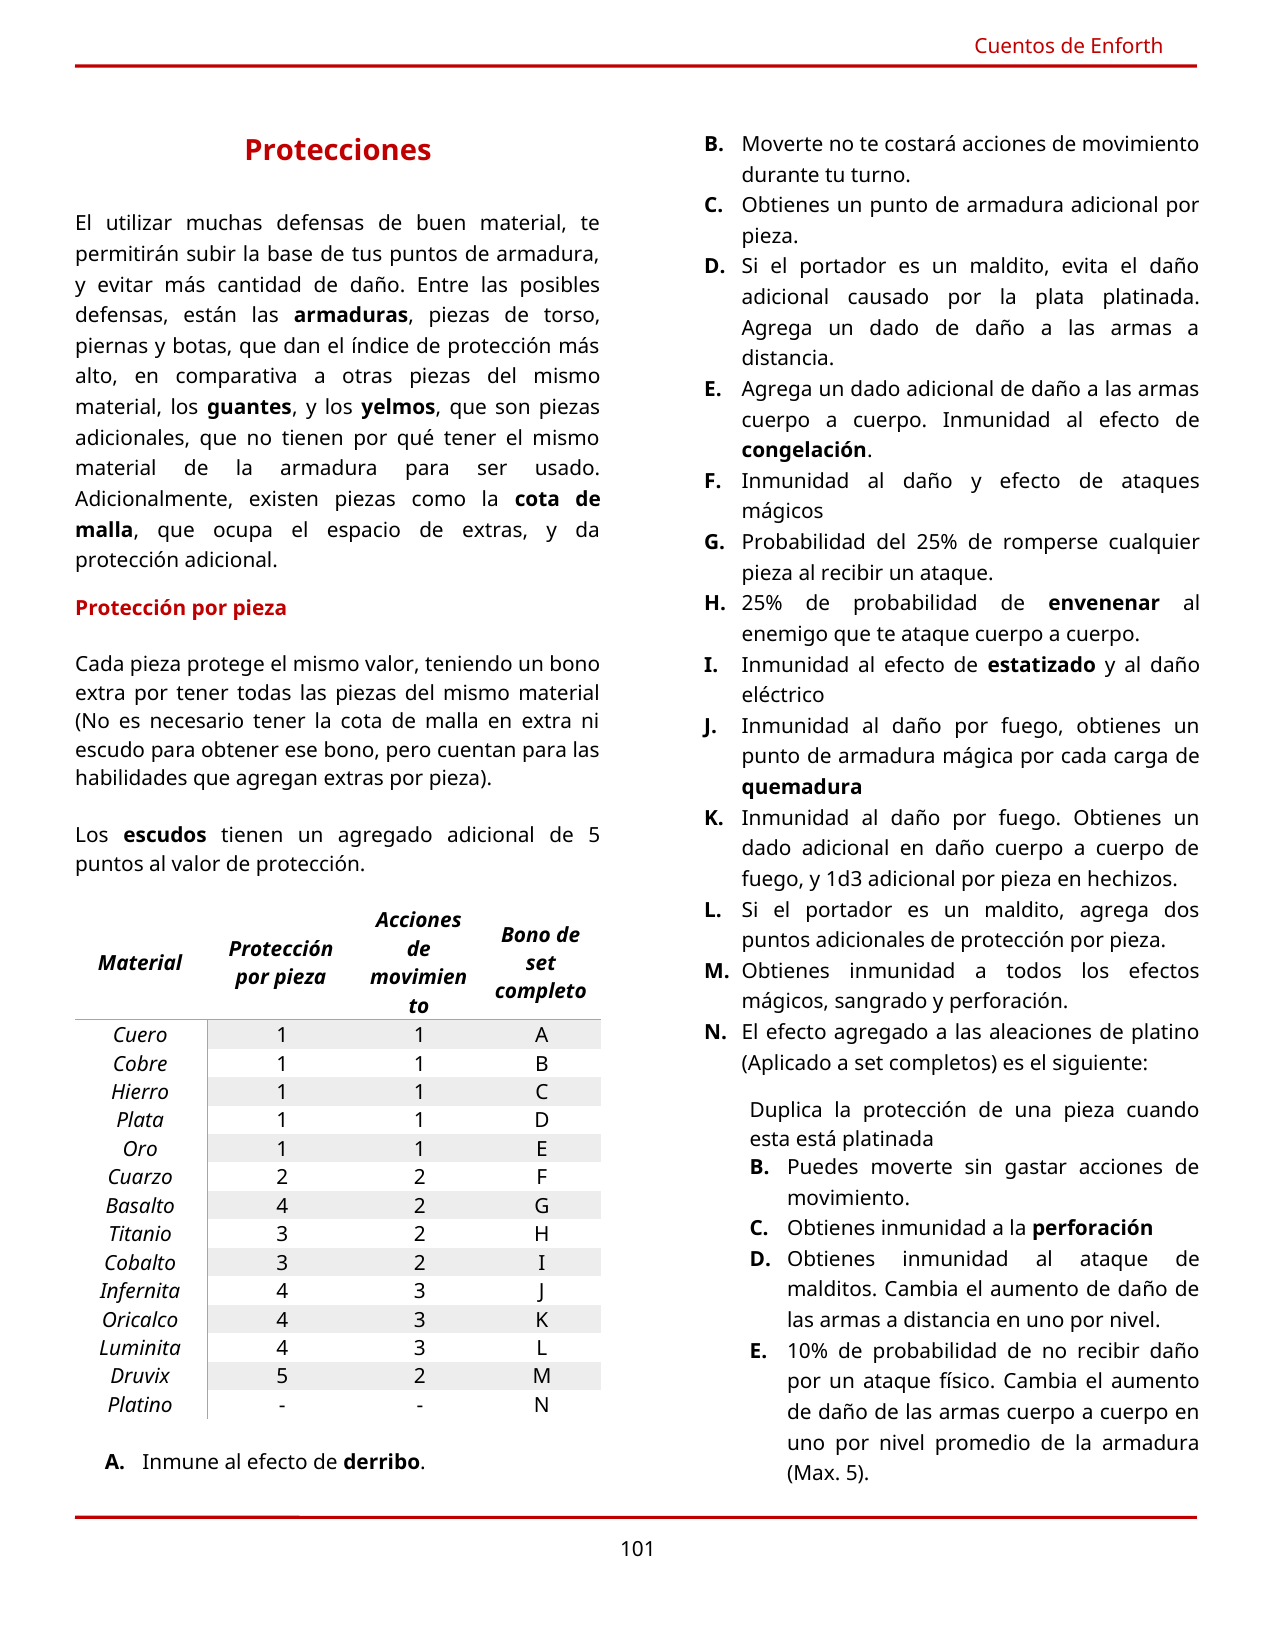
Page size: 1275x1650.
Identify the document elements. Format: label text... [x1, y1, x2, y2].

list Inmune al efecto de derribo. [104, 1447, 601, 1475]
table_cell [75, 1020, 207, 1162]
text El utilizar muchas defensas de buen material, te permitirán subir la base de tus puntos de armadura, y evitar más cantidad de daño. Entre las posibles defensas, están las armaduras, piezas de torso, piernas y botas, que dan el índice de protección más alto, en comparativa a otras piezas del mismo material, los guantes, y los yelmos, que son piezas adicionales, que no tienen por qué tener el mismo material de la armadura para ser usado. Adicionalmente, existen piezas como la cota de malla, que ocupa el espacio de extras, y da protección adicional. [75, 208, 601, 574]
list Obtienes inmunidad a la perforación [749, 1213, 1200, 1242]
subtitle Protecciones [75, 129, 601, 169]
list Probabilidad del 25% de romperse cualquier pieza al recibir un ataque. [704, 527, 1200, 586]
text Cada pieza protege el mismo valor, teniendo un bono extra por tener todas las piezas del mismo material (No es necesario tener la cota de malla en extra ni escudo para obtener ese bono, pero cuentan para las habilidades que agregan extras por pieza). [75, 649, 601, 792]
list El efecto agregado a las aleaciones de platino (Aplicado a set completos) es el siguiente: [704, 1017, 1200, 1076]
list Inmunidad al daño por fuego, obtienes un punto de armadura mágica por cada carga de quemadura [704, 711, 1200, 801]
text Duplica la protección de una pieza cuando esta está platinada [749, 1095, 1200, 1152]
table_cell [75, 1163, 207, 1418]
list Obtienes inmunidad al ataque de malditos. Cambia el aumento de daño de las armas a distancia en uno por nivel. [749, 1244, 1200, 1334]
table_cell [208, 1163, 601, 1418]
list Si el portador es un maldito, evita el daño adicional causado por la plata platinada. Agrega un dado de daño a las armas a distancia. [704, 252, 1200, 372]
list Moverte no te costará acciones de movimiento durante tu turno. [704, 129, 1200, 188]
subtitle Protección por pieza [75, 593, 601, 621]
list 10% de probabilidad de no recibir daño por un ataque físico. Cambia el aumento de daño de las armas cuerpo a cuerpo en uno por nivel promedio de la armadura (Max. 5). [749, 1336, 1200, 1487]
list Inmunidad al efecto de estatizado y al daño eléctrico [704, 650, 1200, 709]
list 25% de probabilidad de envenenar al enemigo que te ataque cuerpo a cuerpo. [704, 588, 1200, 648]
list Agrega un dado adicional de daño a las armas cuerpo a cuerpo. Inmunidad al efecto de congelación. [704, 374, 1200, 464]
list Obtienes un punto de armadura adicional por pieza. [704, 190, 1200, 249]
list Si el portador es un maldito, agrega dos puntos adicionales de protección por pieza. [704, 895, 1200, 954]
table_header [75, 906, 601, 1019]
list Inmunidad al daño y efecto de ataques mágicos [704, 466, 1200, 525]
text Los escudos tienen un agregado adicional de 5 puntos al valor de protección. [75, 820, 601, 877]
list Puedes moverte sin gastar acciones de movimiento. [749, 1152, 1200, 1211]
list Inmunidad al daño por fuego. Obtienes un dado adicional en daño cuerpo a cuerpo de fuego, y 1d3 adicional por pieza en hechizos. [704, 803, 1200, 893]
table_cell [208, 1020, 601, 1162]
list Obtienes inmunidad a todos los efectos mágicos, sangrado y perforación. [704, 956, 1200, 1015]
